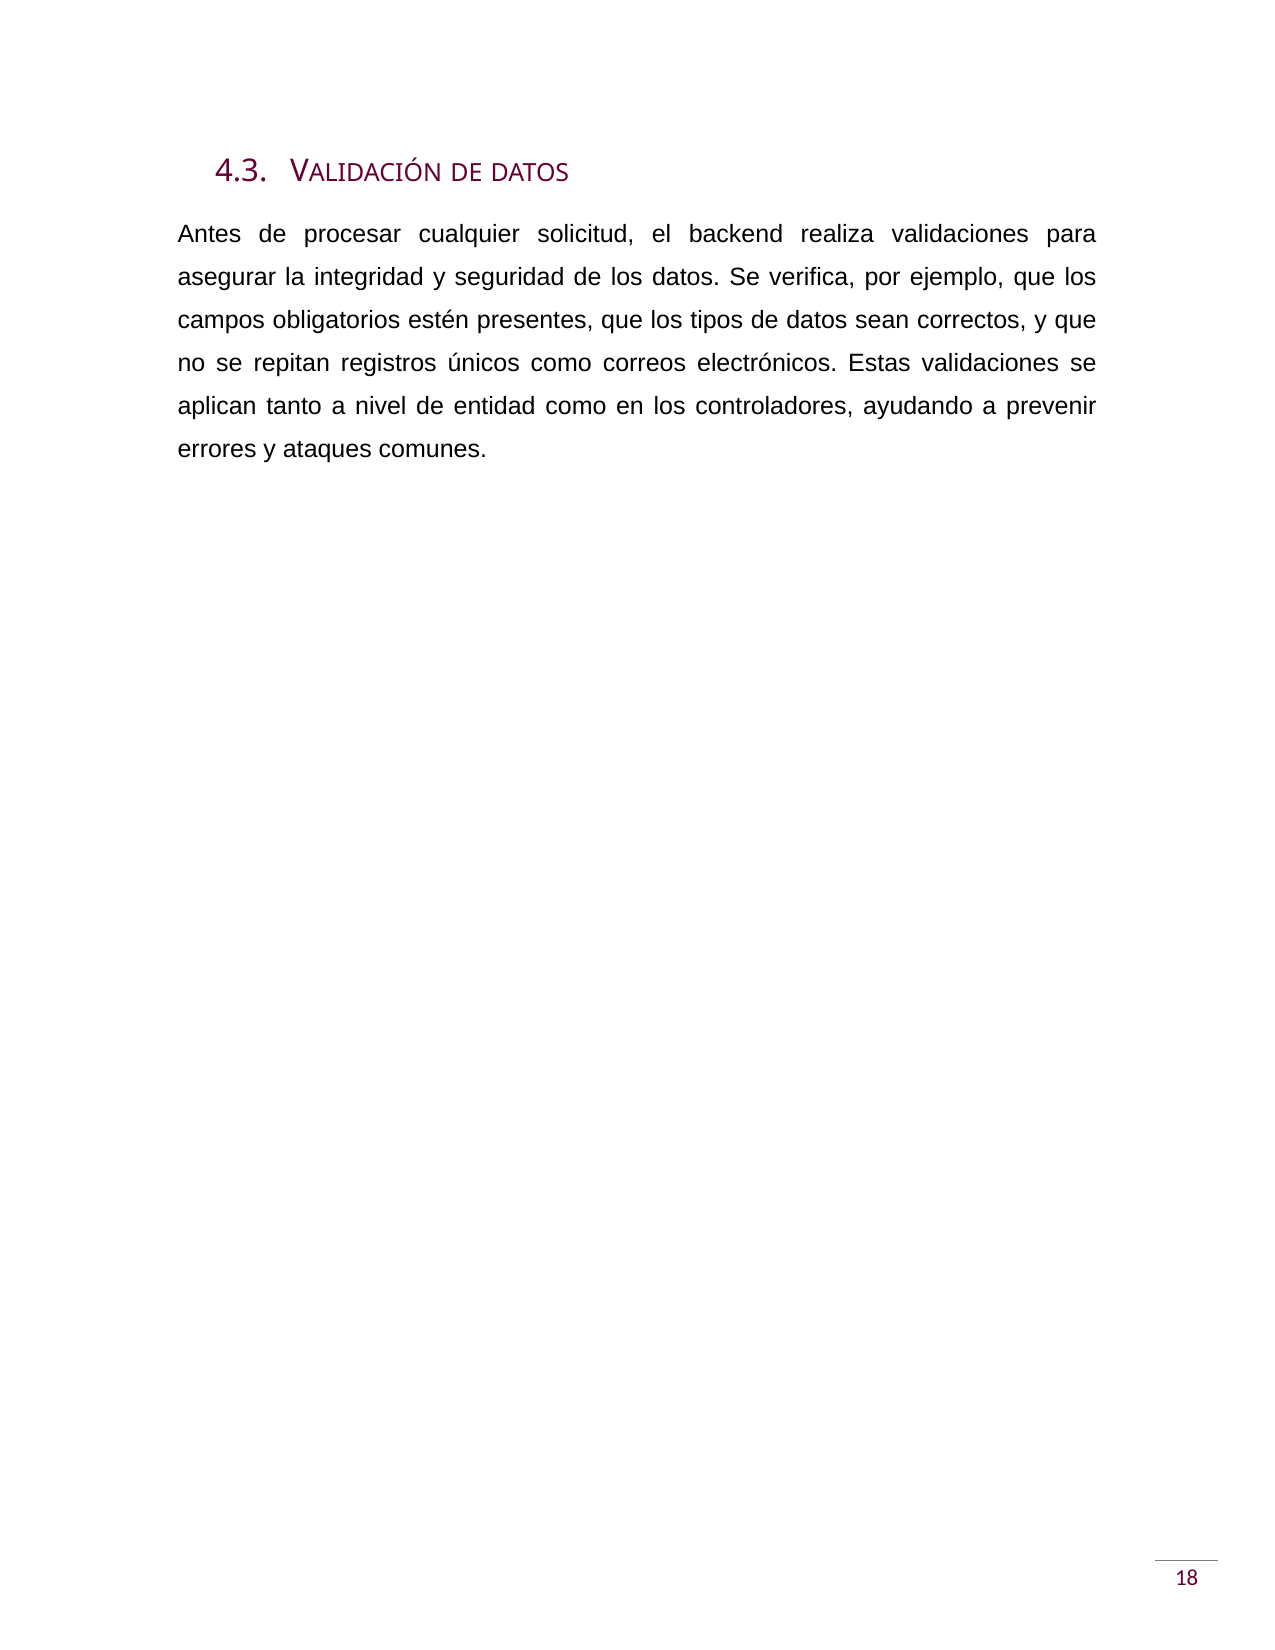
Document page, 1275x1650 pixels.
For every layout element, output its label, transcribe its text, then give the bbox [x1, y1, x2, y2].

text Antes de procesar cualquier solicitud, el backend realiza validaciones para asegurar la integridad y seguridad de los datos. Se verifica, por ejemplo, que los campos obligatorios estén presentes, que los tipos de datos sean correctos, y que no se repitan registros únicos como correos electrónicos. Estas validaciones se aplican tanto a nivel de entidad como en los controladores, ayudando a prevenir errores y ataques comunes. [177, 218, 1098, 463]
subtitle Validación de datos [215, 148, 1098, 190]
